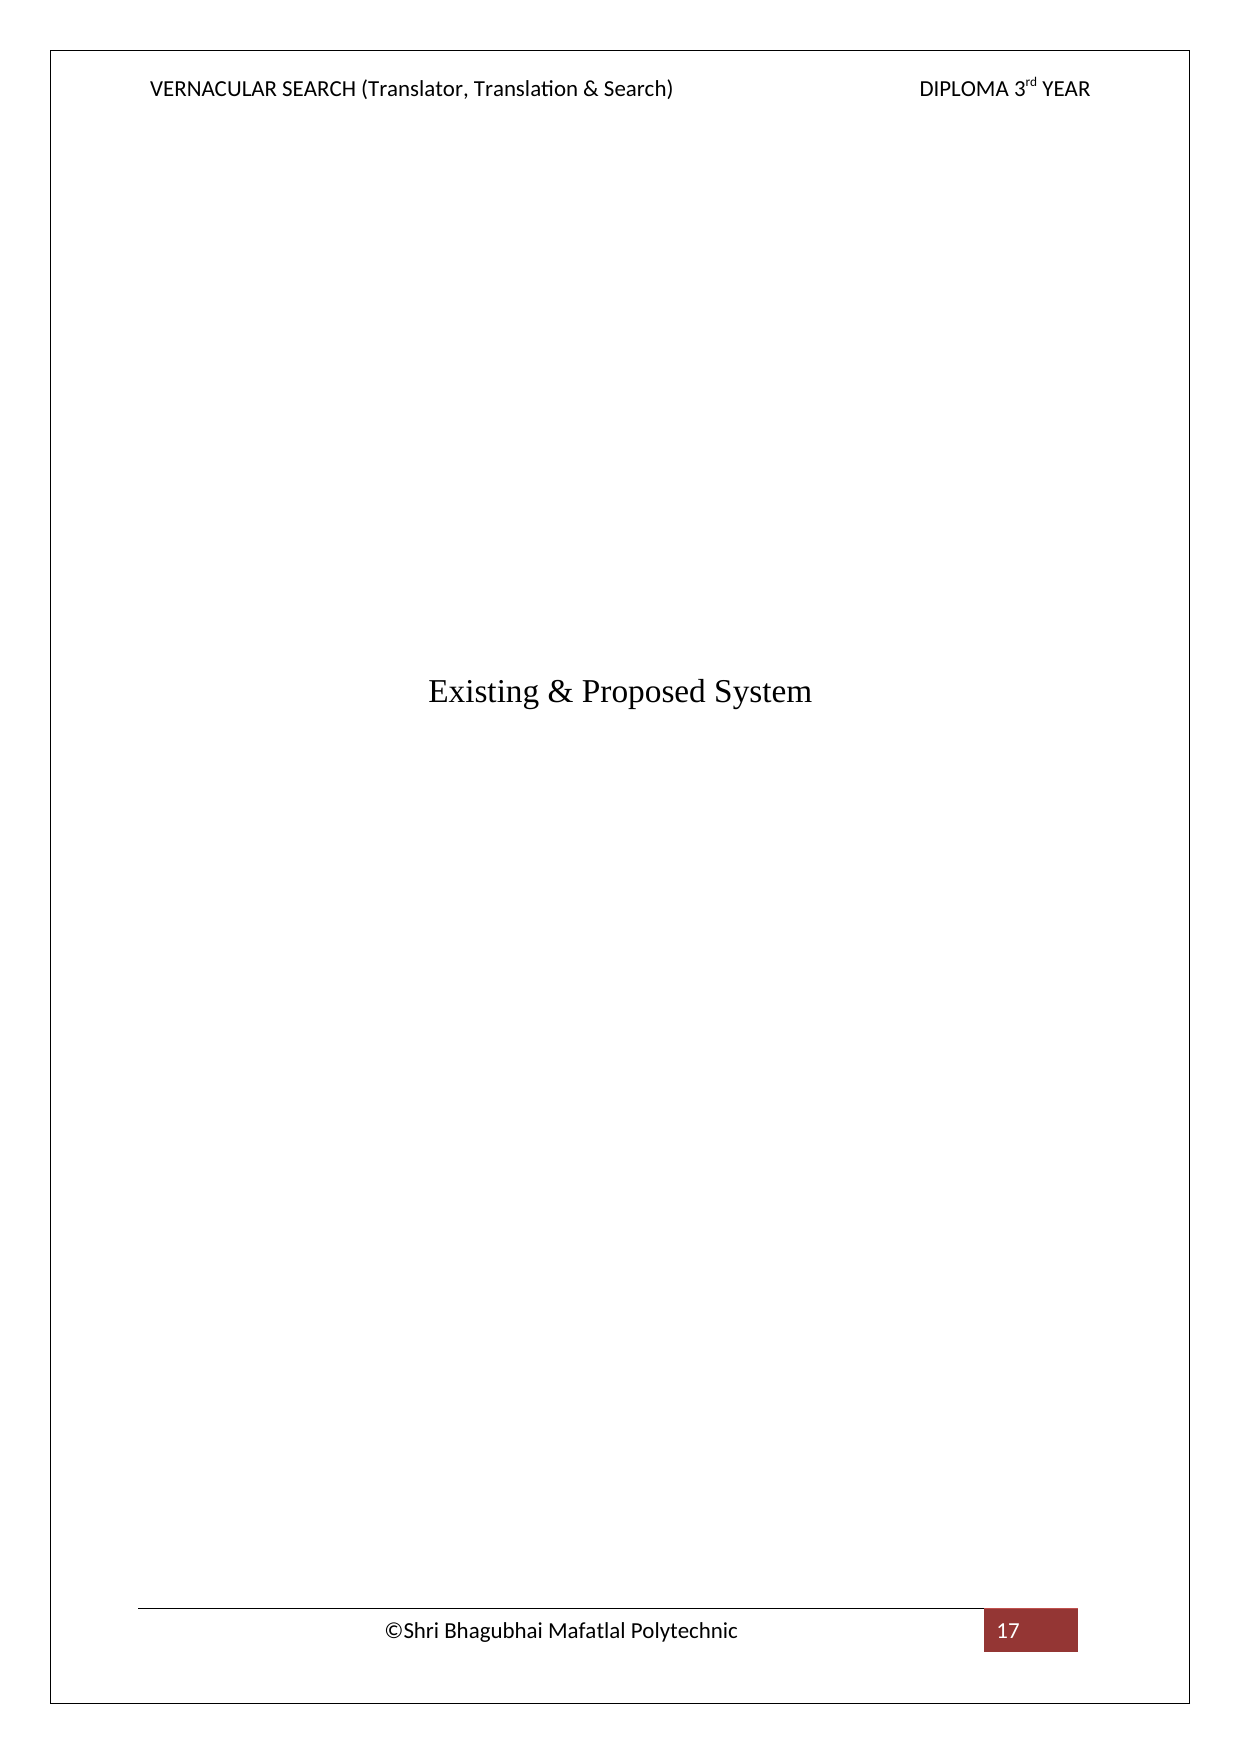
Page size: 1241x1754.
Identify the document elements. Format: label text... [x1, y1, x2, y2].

text Existing & Proposed System [150, 671, 1090, 709]
